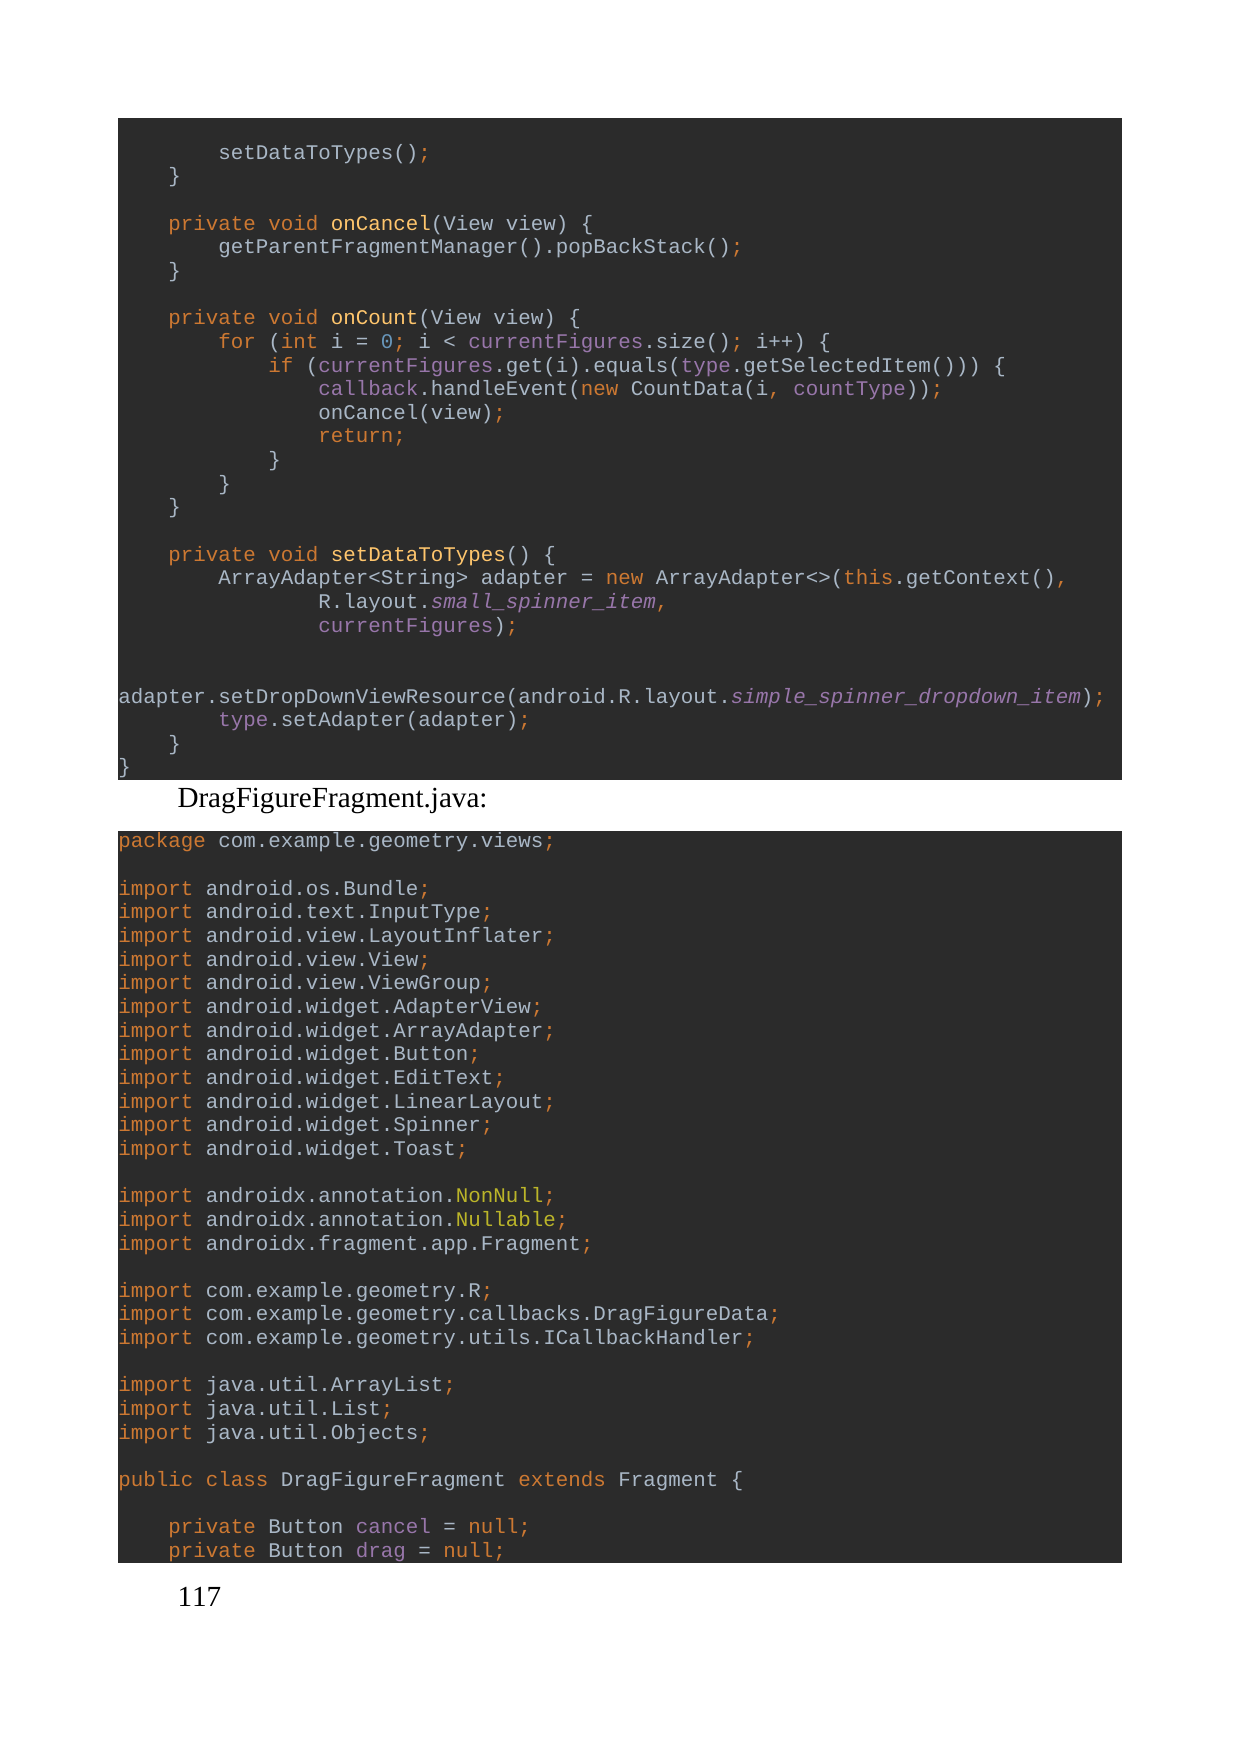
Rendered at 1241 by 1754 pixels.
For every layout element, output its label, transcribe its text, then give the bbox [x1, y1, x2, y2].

text DragFigureFragment.java: [118, 780, 1122, 814]
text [118, 118, 1122, 780]
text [118, 831, 1122, 1563]
